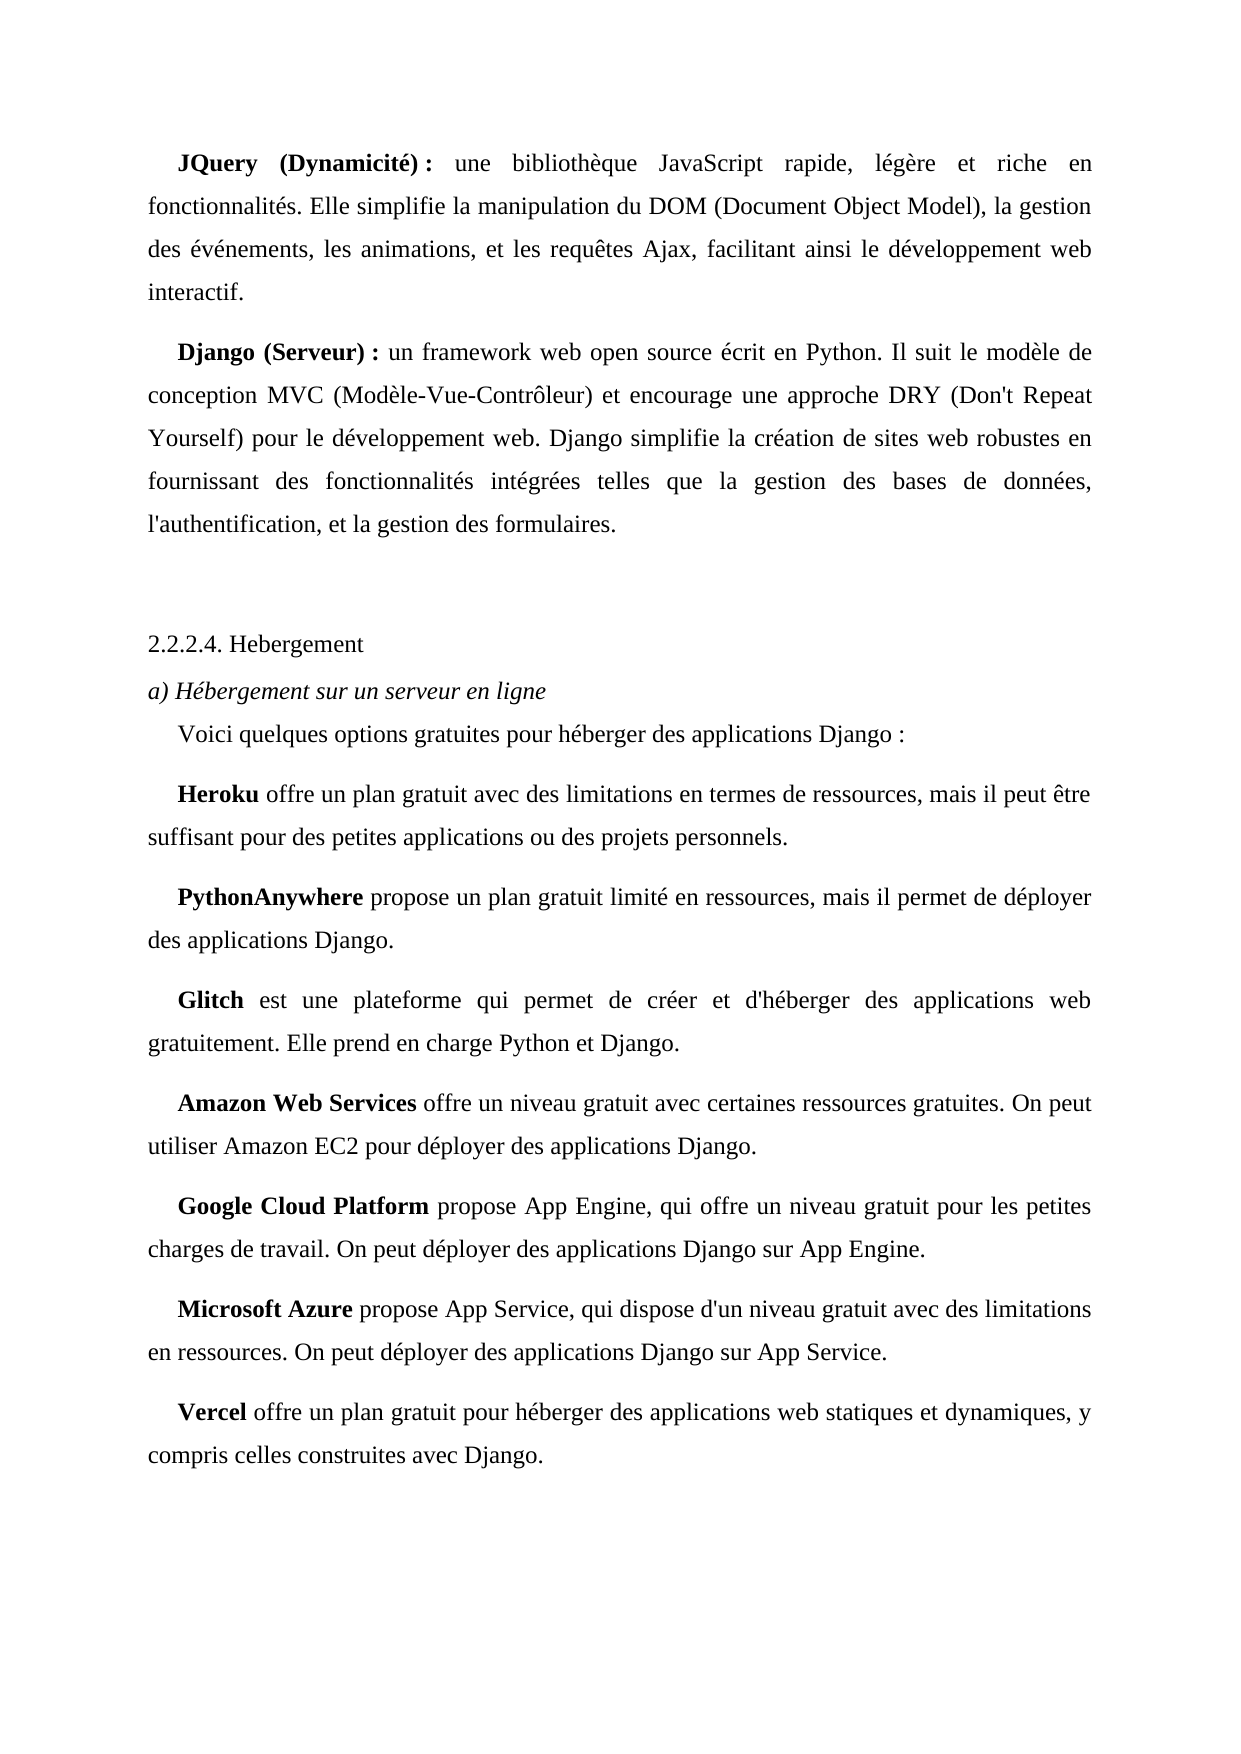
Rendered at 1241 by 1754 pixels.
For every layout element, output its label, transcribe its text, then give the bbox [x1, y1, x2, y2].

text Amazon Web Services offre un niveau gratuit avec certaines ressources gratuites. On peut utiliser Amazon EC2 pour déployer des applications Django. [148, 1088, 1093, 1160]
text Hébergement sur un serveur en ligne [148, 676, 1093, 705]
text Glitch est une plateforme qui permet de créer et d'héberger des applications web gratuitement. Elle prend en charge Python et Django. [148, 985, 1093, 1057]
text Django (Serveur) : un framework web open source écrit en Python. Il suit le modèle de conception MVC (Modèle-Vue-Contrôleur) et encourage une approche DRY (Don't Repeat Yourself) pour le développement web. Django simplifie la création de sites web robustes en fournissant des fonctionnalités intégrées telles que la gestion des bases de données, l'authentification, et la gestion des formulaires. [148, 337, 1093, 538]
text Google Cloud Platform propose App Engine, qui offre un niveau gratuit pour les petites charges de travail. On peut déployer des applications Django sur App Engine. [148, 1191, 1093, 1263]
text PythonAnywhere propose un plan gratuit limité en ressources, mais il permet de déployer des applications Django. [148, 882, 1093, 954]
text Vercel offre un plan gratuit pour héberger des applications web statiques et dynamiques, y compris celles construites avec Django. [148, 1397, 1093, 1468]
text Hebergement [148, 629, 1093, 658]
text JQuery (Dynamicité) : une bibliothèque JavaScript rapide, légère et riche en fonctionnalités. Elle simplifie la manipulation du DOM (Document Object Model), la gestion des événements, les animations, et les requêtes Ajax, facilitant ainsi le développement web interactif. [148, 148, 1093, 306]
text Heroku offre un plan gratuit avec des limitations en termes de ressources, mais il peut être suffisant pour des petites applications ou des projets personnels. [148, 779, 1093, 851]
text Microsoft Azure propose App Service, qui dispose d'un niveau gratuit avec des limitations en ressources. On peut déployer des applications Django sur App Service. [148, 1294, 1093, 1366]
text Voici quelques options gratuites pour héberger des applications Django : [148, 719, 1093, 748]
